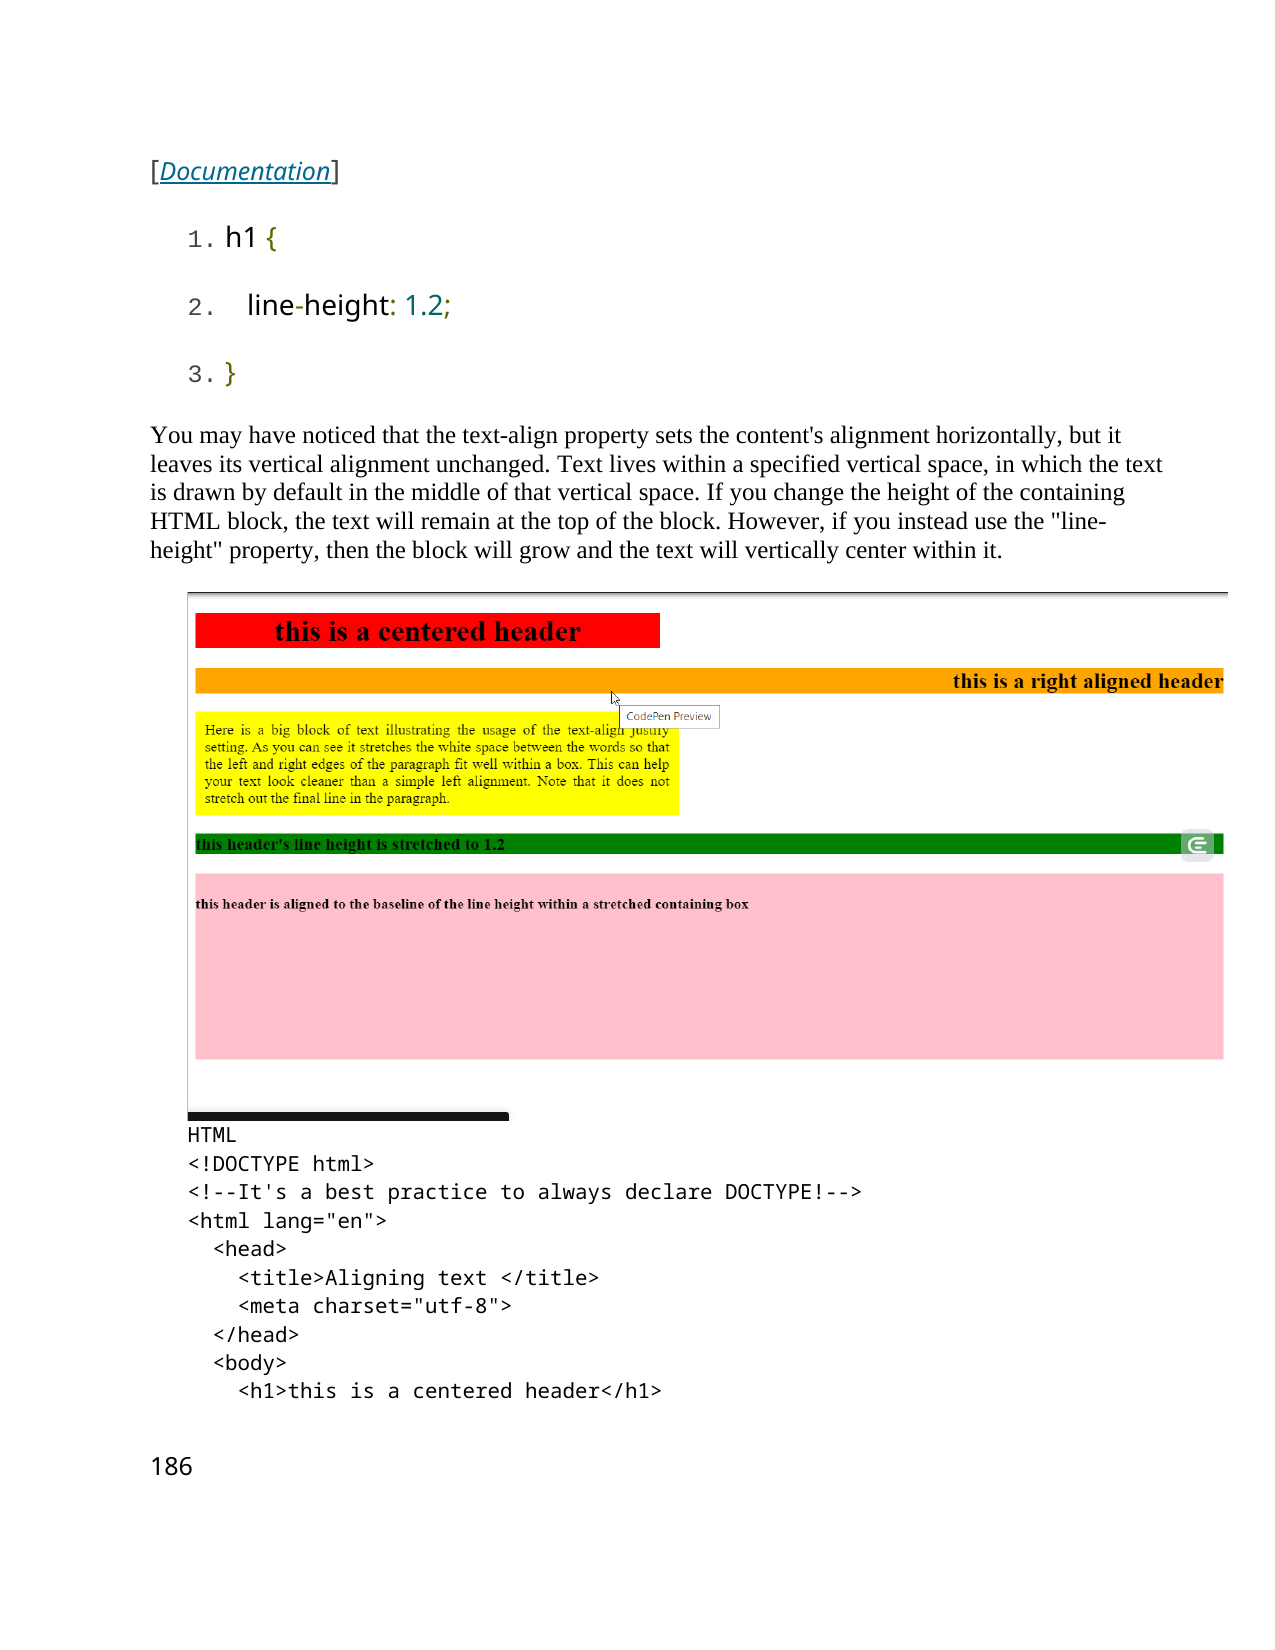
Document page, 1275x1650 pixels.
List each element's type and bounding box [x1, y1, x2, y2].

picture [187, 592, 1229, 1121]
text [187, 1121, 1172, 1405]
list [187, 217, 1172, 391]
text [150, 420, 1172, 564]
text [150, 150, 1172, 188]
